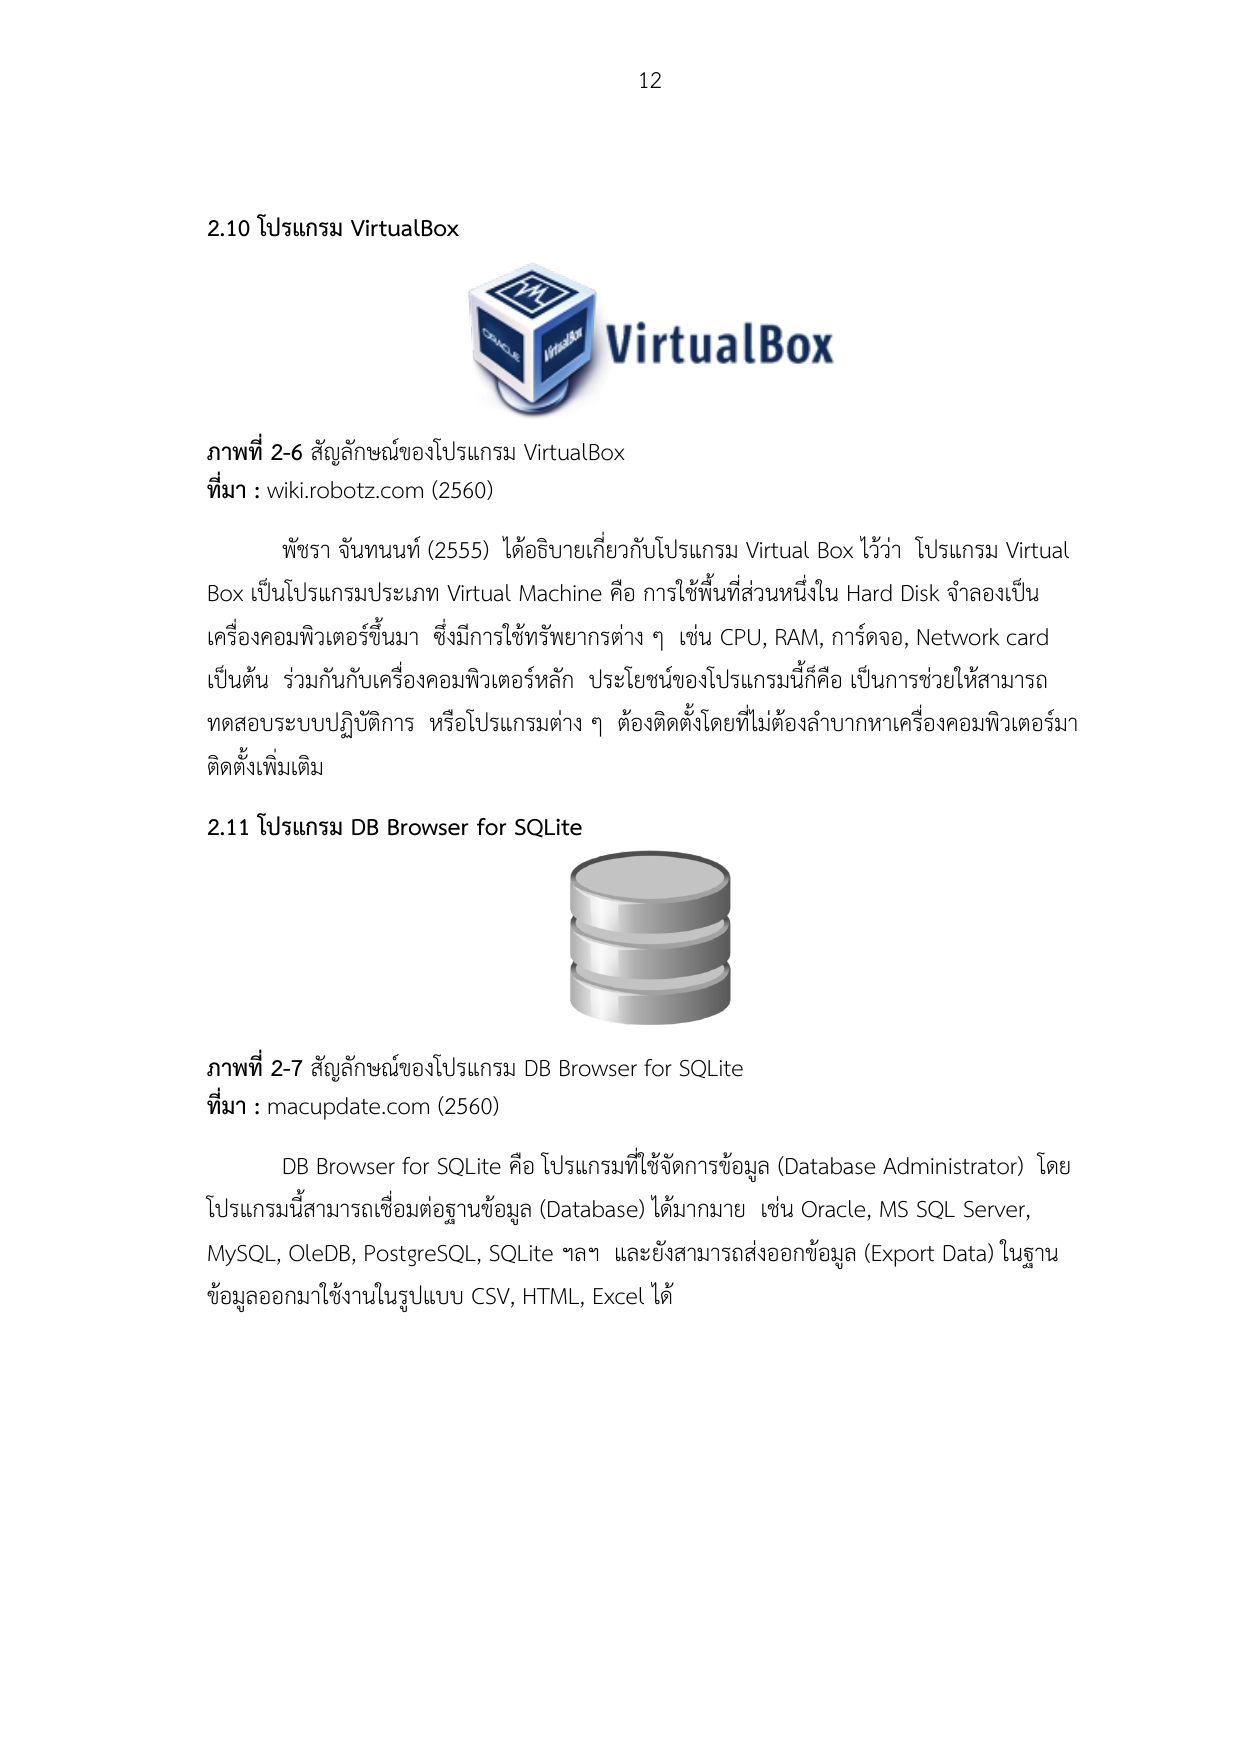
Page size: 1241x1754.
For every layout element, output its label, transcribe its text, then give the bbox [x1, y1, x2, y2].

text ภาพที่ 2-6 สัญลักษณ์ของโปรแกรม VirtualBox [207, 431, 1092, 469]
picture [561, 849, 739, 1027]
text ที่มา : macupdate.com (2560) [207, 1085, 1092, 1123]
text พัชรา จันทนนท์ (2555) ได้อธิบายเกี่ยวกับโปรแกรม Virtual Box ไว้ว่า โปรแกรม Virtual Box เป็นโปรแกรมประเภท Virtual Machine คือ การใช้พื้นที่ส่วนหนึ่งใน Hard Disk จำลองเป็นเครื่องคอมพิวเตอร์ขึ้นมา ซึ่งมีการใช้ทรัพยากรต่าง ๆ เช่น CPU, RAM, การ์ดจอ, Network card เป็นต้น ร่วมกันกับเครื่องคอมพิวเตอร์หลัก ประโยชน์ของโปรแกรมนี้ก็คือ เป็นการช่วยให้สามารถทดสอบระบบปฏิบัติการ หรือโปรแกรมต่าง ๆ ต้องติดตั้งโดยที่ไม่ต้องลำบากหาเครื่องคอมพิวเตอร์มาติดตั้งเพิ่มเติม [207, 529, 1092, 783]
text ที่มา : wiki.robotz.com (2560) [207, 469, 1092, 507]
text 2.10 โปรแกรม VirtualBox [207, 207, 1092, 244]
text DB Browser for SQLite คือ โปรแกรมที่ใช้จัดการข้อมูล (Database Administrator) โดยโปรแกรมนี้สามารถเชื่อมต่อฐานข้อมูล (Database) ได้มากมาย เช่น Oracle, MS SQL Server, MySQL, OleDB, PostgreSQL, SQLite ฯลฯ และยังสามารถส่งออกข้อมูล (Export Data) ในฐานข้อมูลออกมาใช้งานในรูปแบบ CSV, HTML, Excel ได้ [207, 1145, 1092, 1313]
text 2.11 โปรแกรม DB Browser for SQLite [207, 806, 1092, 843]
text ภาพที่ 2-7 สัญลักษณ์ของโปรแกรม DB Browser for SQLite [207, 1047, 1092, 1085]
picture [449, 250, 850, 428]
